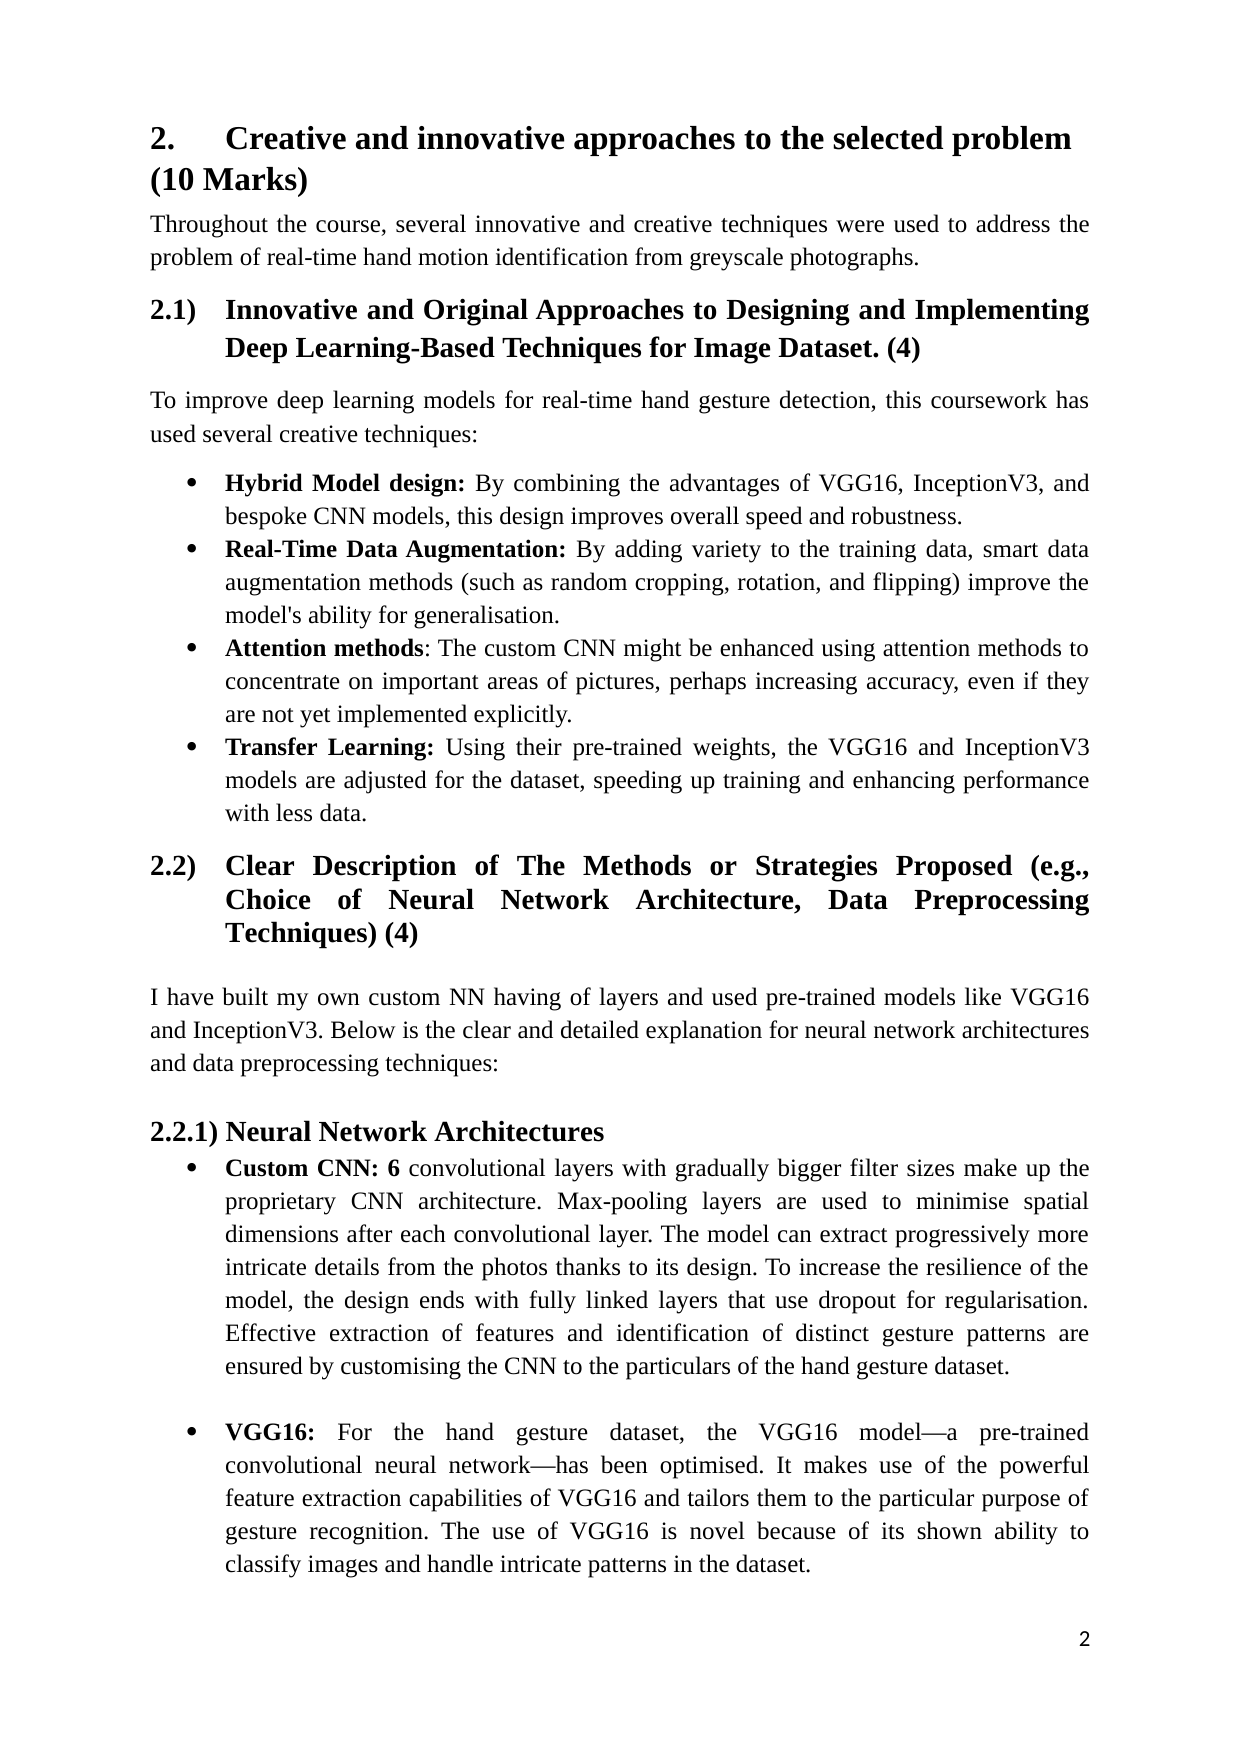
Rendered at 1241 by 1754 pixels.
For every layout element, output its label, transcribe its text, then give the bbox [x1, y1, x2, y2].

text To improve deep learning models for real-time hand gesture detection, this coursework has used several creative techniques: [150, 386, 1090, 447]
list Transfer Learning: Using their pre-trained weights, the VGG16 and InceptionV3 models are adjusted for the dataset, speeding up training and enhancing performance with less data. [187, 732, 1090, 827]
list Innovative and Original Approaches to Designing and Implementing Deep Learning-Based Techniques for Image Dataset. (4) [150, 292, 1090, 364]
list VGG16: For the hand gesture dataset, the VGG16 model—a pre-trained convolutional neural network—has been optimised. It makes use of the powerful feature extraction capabilities of VGG16 and tailors them to the particular purpose of gesture recognition. The use of VGG16 is novel because of its shown ability to classify images and handle intricate patterns in the dataset. [187, 1417, 1090, 1578]
text Throughout the course, several innovative and creative techniques were used to address the problem of real-time hand motion identification from greyscale photographs. [150, 209, 1090, 271]
subtitle Creative and innovative approaches to the selected problem (10 Marks) [150, 118, 1090, 198]
text I have built my own custom NN having of layers and used pre-trained models like VGG16 and InceptionV3. Below is the clear and detailed explanation for neural network architectures and data preprocessing techniques: [150, 982, 1090, 1077]
list Attention methods: The custom CNN might be enhanced using attention methods to concentrate on important areas of pictures, perhaps increasing accuracy, even if they are not yet implemented explicitly. [187, 633, 1090, 728]
list Custom CNN: 6 convolutional layers with gradually bigger filter sizes make up the proprietary CNN architecture. Max-pooling layers are used to minimise spatial dimensions after each convolutional layer. The model can extract progressively more intricate details from the photos thanks to its design. To increase the resilience of the model, the design ends with fully linked layers that use dropout for regularisation. Effective extraction of features and identification of distinct gesture patterns are ensured by customising the CNN to the particulars of the hand gesture dataset. [187, 1153, 1090, 1380]
list Real-Time Data Augmentation: By adding variety to the training data, smart data augmentation methods (such as random cropping, rotation, and flipping) improve the model's ability for generalisation. [187, 534, 1090, 629]
list Hybrid Model design: By combining the advantages of VGG16, InceptionV3, and bespoke CNN models, this design improves overall speed and robustness. [187, 468, 1090, 530]
text 2.2.1) Neural Network Architectures [150, 1114, 1090, 1148]
list Clear Description of The Methods or Strategies Proposed (e.g., Choice of Neural Network Architecture, Data Preprocessing Techniques) (4) [150, 848, 1090, 949]
